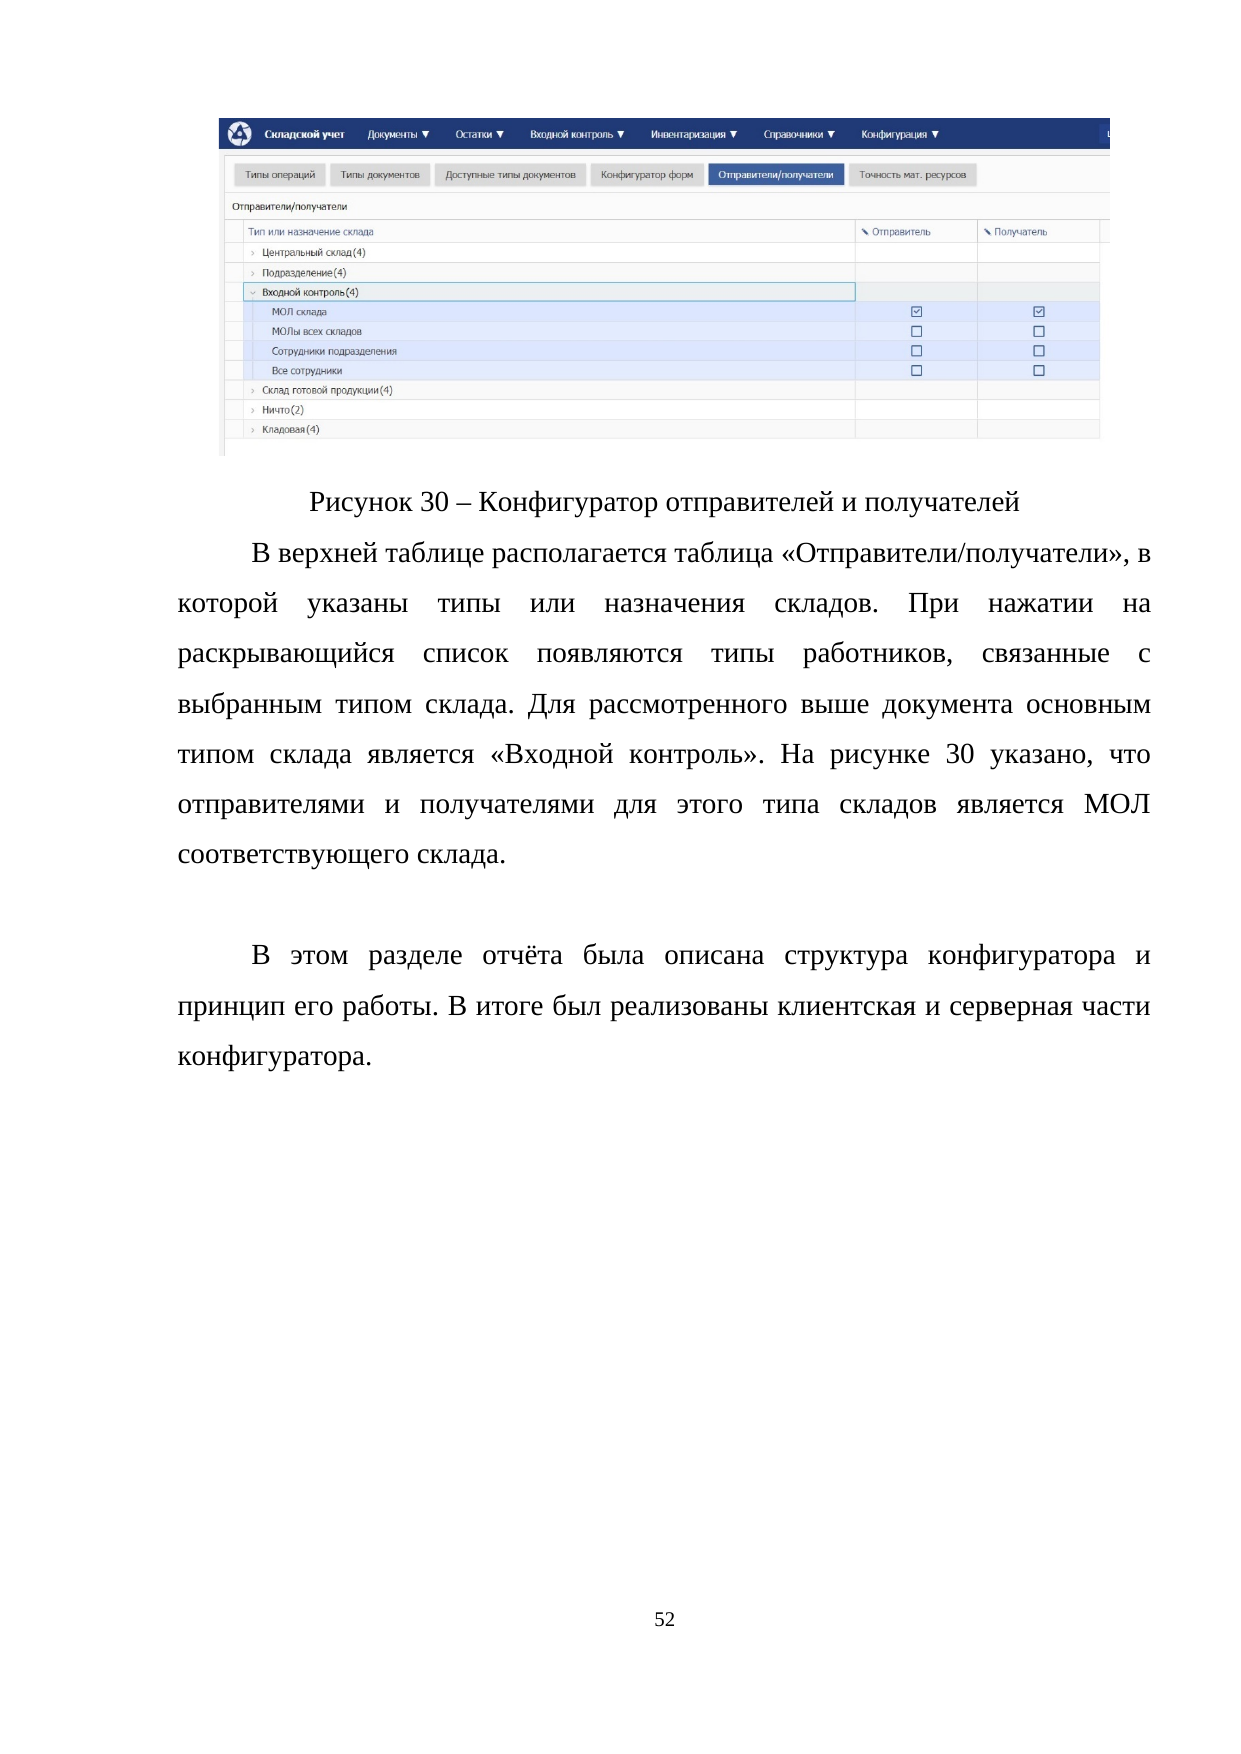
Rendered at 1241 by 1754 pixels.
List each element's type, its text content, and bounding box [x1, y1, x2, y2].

text Рисунок 30 – Конфигуратор отправителей и получателей [177, 484, 1152, 518]
text В верхней таблице располагается таблица «Отправители/получатели», в которой указаны типы или назначения складов. При нажатии на раскрывающийся список появляются типы работников, связанные с выбранным типом склада. Для рассмотренного выше документа основным типом склада является «Входной контроль». На рисунке 30 указано, что отправителями и получателями для этого типа складов является МОЛ соответствующего склада. [177, 535, 1152, 870]
picture [218, 118, 1110, 456]
text В этом разделе отчёта была описана структура конфигуратора и принцип его работы. В итоге был реализованы клиентская и серверная части конфигуратора. [177, 937, 1152, 1071]
